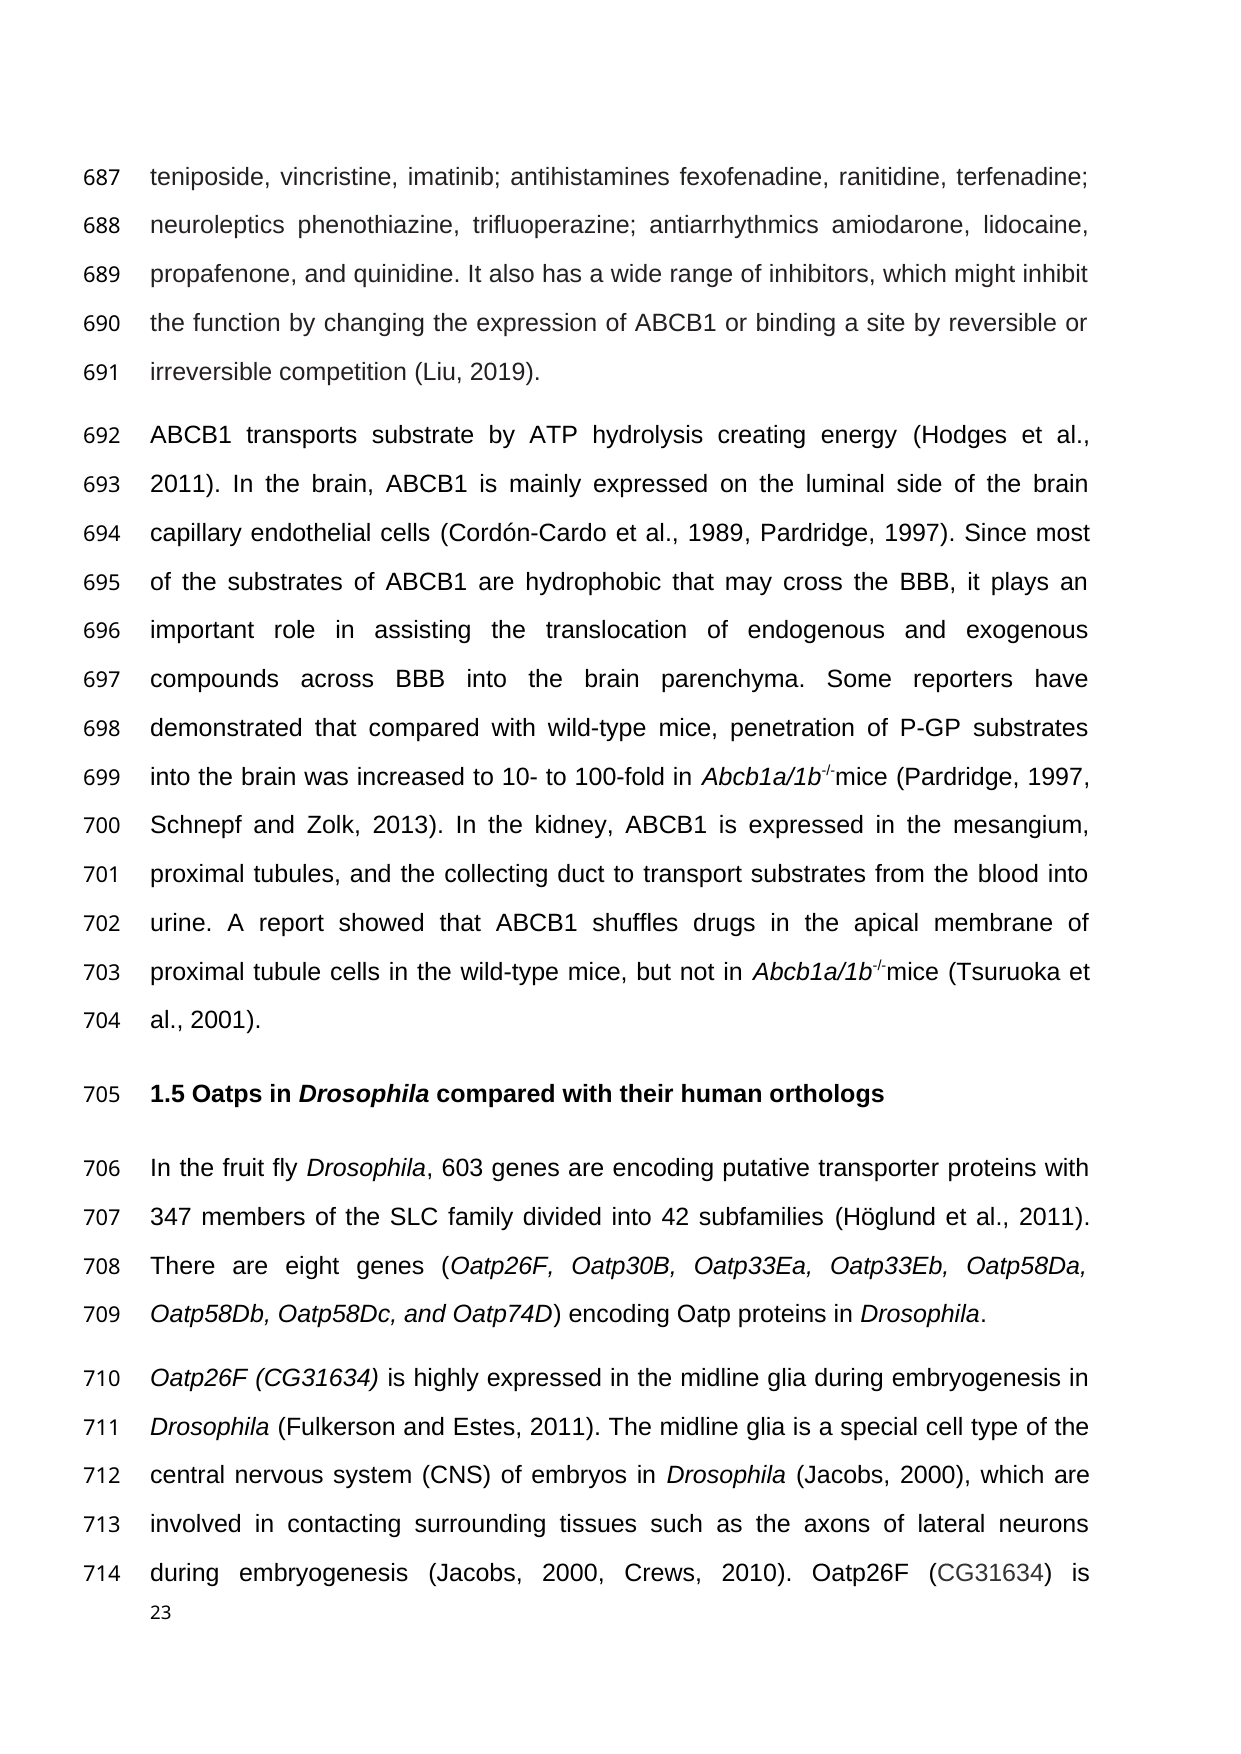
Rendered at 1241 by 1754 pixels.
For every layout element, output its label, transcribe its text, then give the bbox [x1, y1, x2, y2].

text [150, 160, 1090, 387]
text In the fruit fly Drosophila, 603 genes are encoding putative transporter proteins with 347 members of the SLC family divided into 42 subfamilies (Höglund et al., 2011). There are eight genes (Oatp26F, Oatp30B, Oatp33Ea, Oatp33Eb, Oatp58Da, Oatp58Db, Oatp58Dc, and Oatp74D) encoding Oatp proteins in Drosophila. [150, 1151, 1090, 1330]
subtitle 1.5 Oatps in Drosophila compared with their human orthologs [150, 1077, 1090, 1110]
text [150, 1361, 1090, 1588]
text ABCB1 transports substrate by ATP hydrolysis creating energy (Hodges et al., 2011). In the brain, ABCB1 is mainly expressed on the luminal side of the brain capillary endothelial cells (Cordón-Cardo et al., 1989, Pardridge, 1997). Since most of the substrates of ABCB1 are hydrophobic that may cross the BBB, it plays an important role in assisting the translocation of endogenous and exogenous compounds across BBB into the brain parenchyma. Some reporters have demonstrated that compared with wild-type mice, penetration of P-GP substrates into the brain was increased to 10- to 100-fold in Abcb1a/1b-/-mice (Pardridge, 1997, Schnepf and Zolk, 2013). In the kidney, ABCB1 is expressed in the mesangium, proximal tubules, and the collecting duct to transport substrates from the blood into urine. A report showed that ABCB1 shuffles drugs in the apical membrane of proximal tubule cells in the wild-type mice, but not in Abcb1a/1b-/-mice (Tsuruoka et al., 2001). [150, 418, 1090, 1036]
